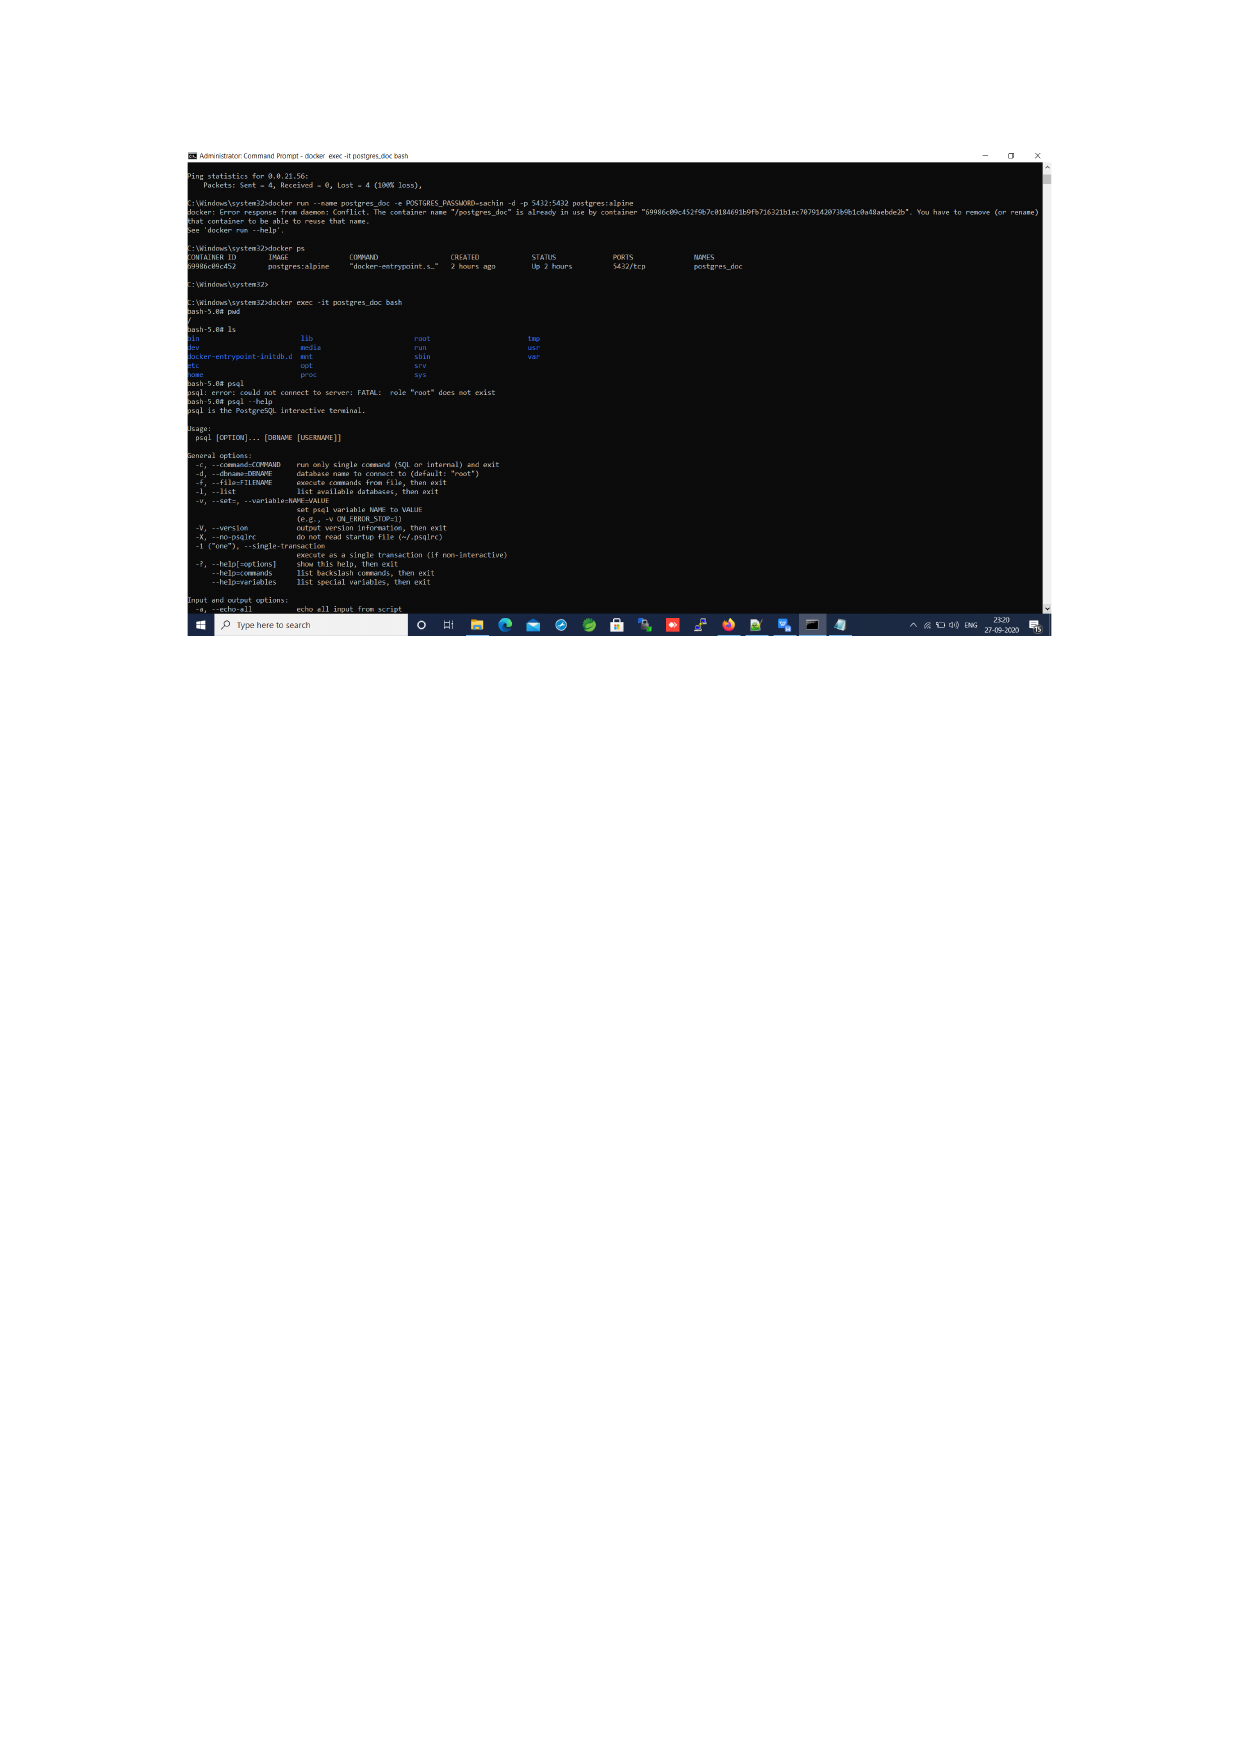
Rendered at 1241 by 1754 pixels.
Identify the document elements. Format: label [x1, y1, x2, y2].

picture [187, 150, 1052, 636]
